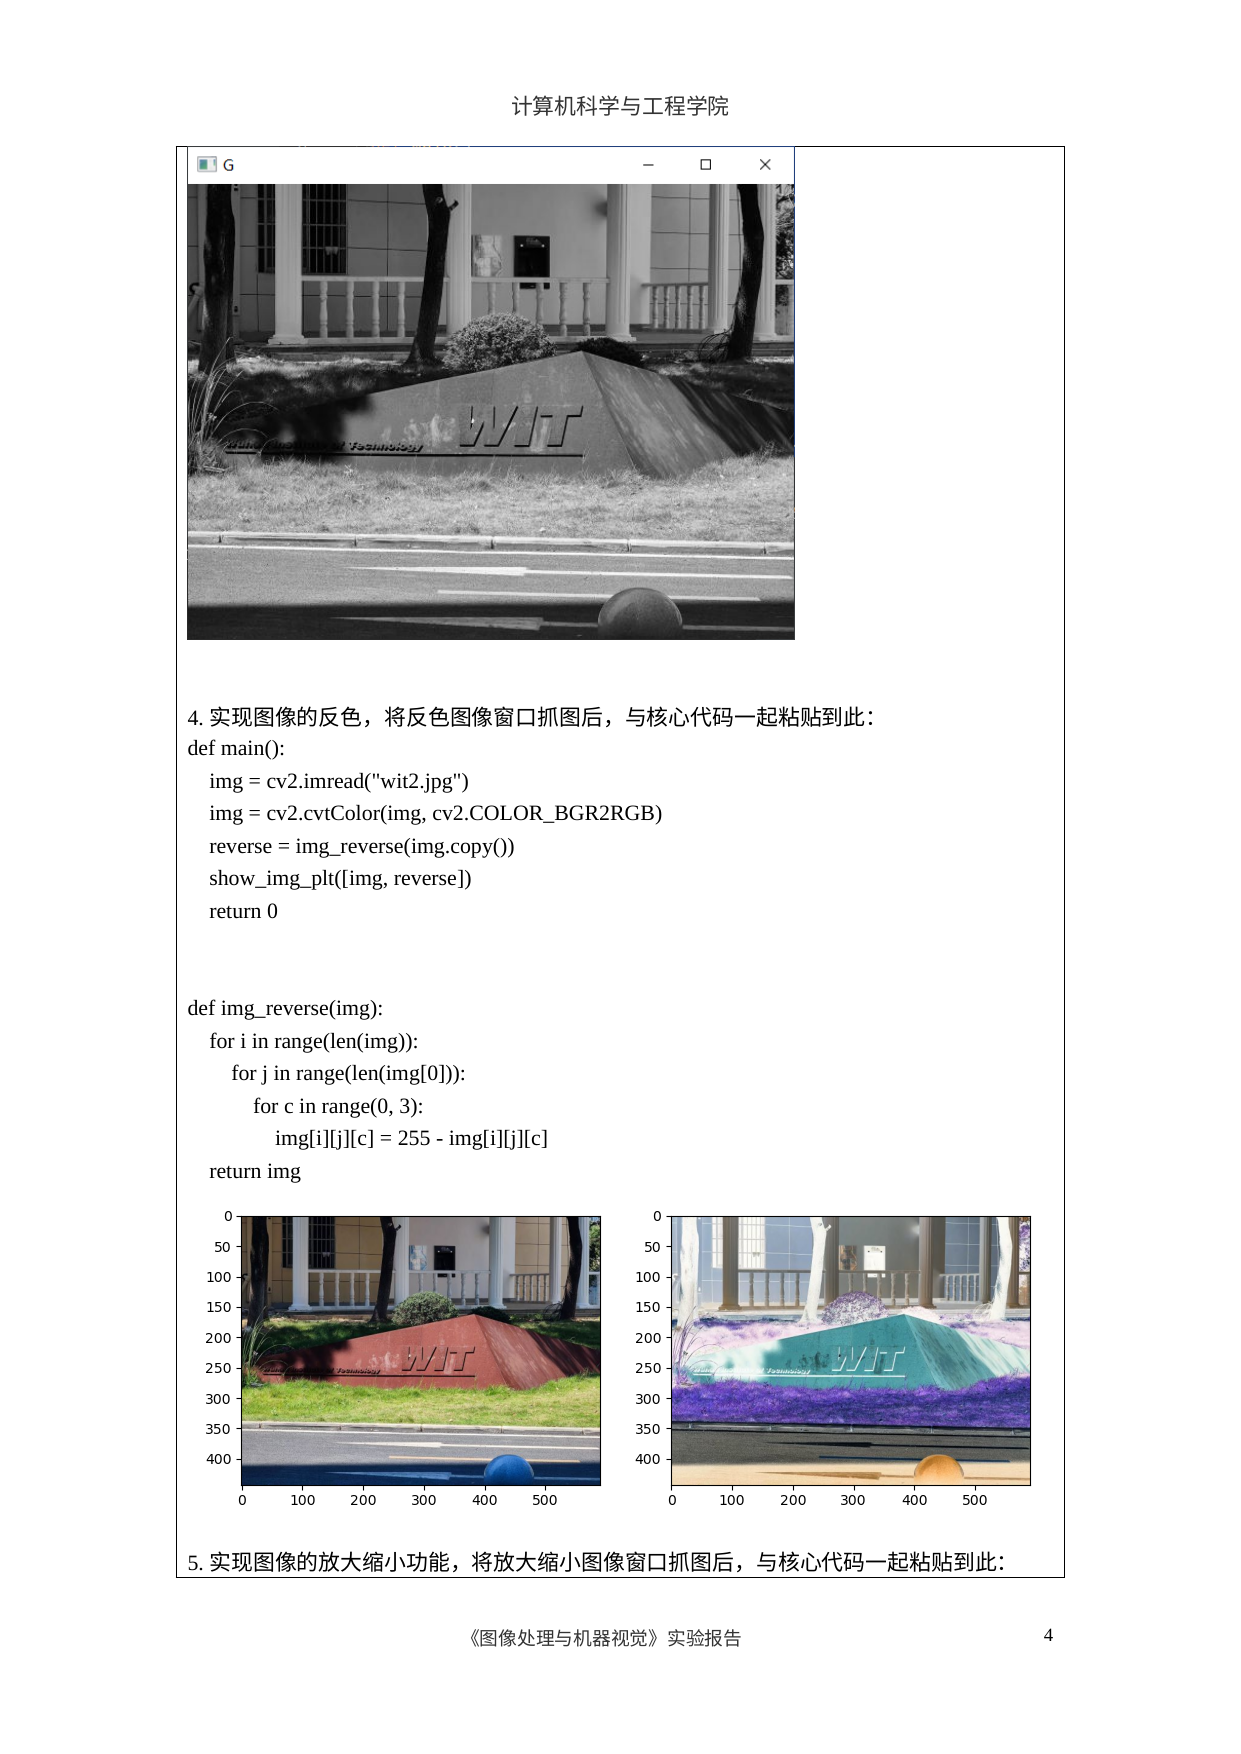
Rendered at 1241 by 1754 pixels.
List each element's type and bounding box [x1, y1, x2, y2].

picture [187, 146, 795, 640]
table_cell [177, 147, 1064, 1577]
picture [187, 1186, 1056, 1520]
